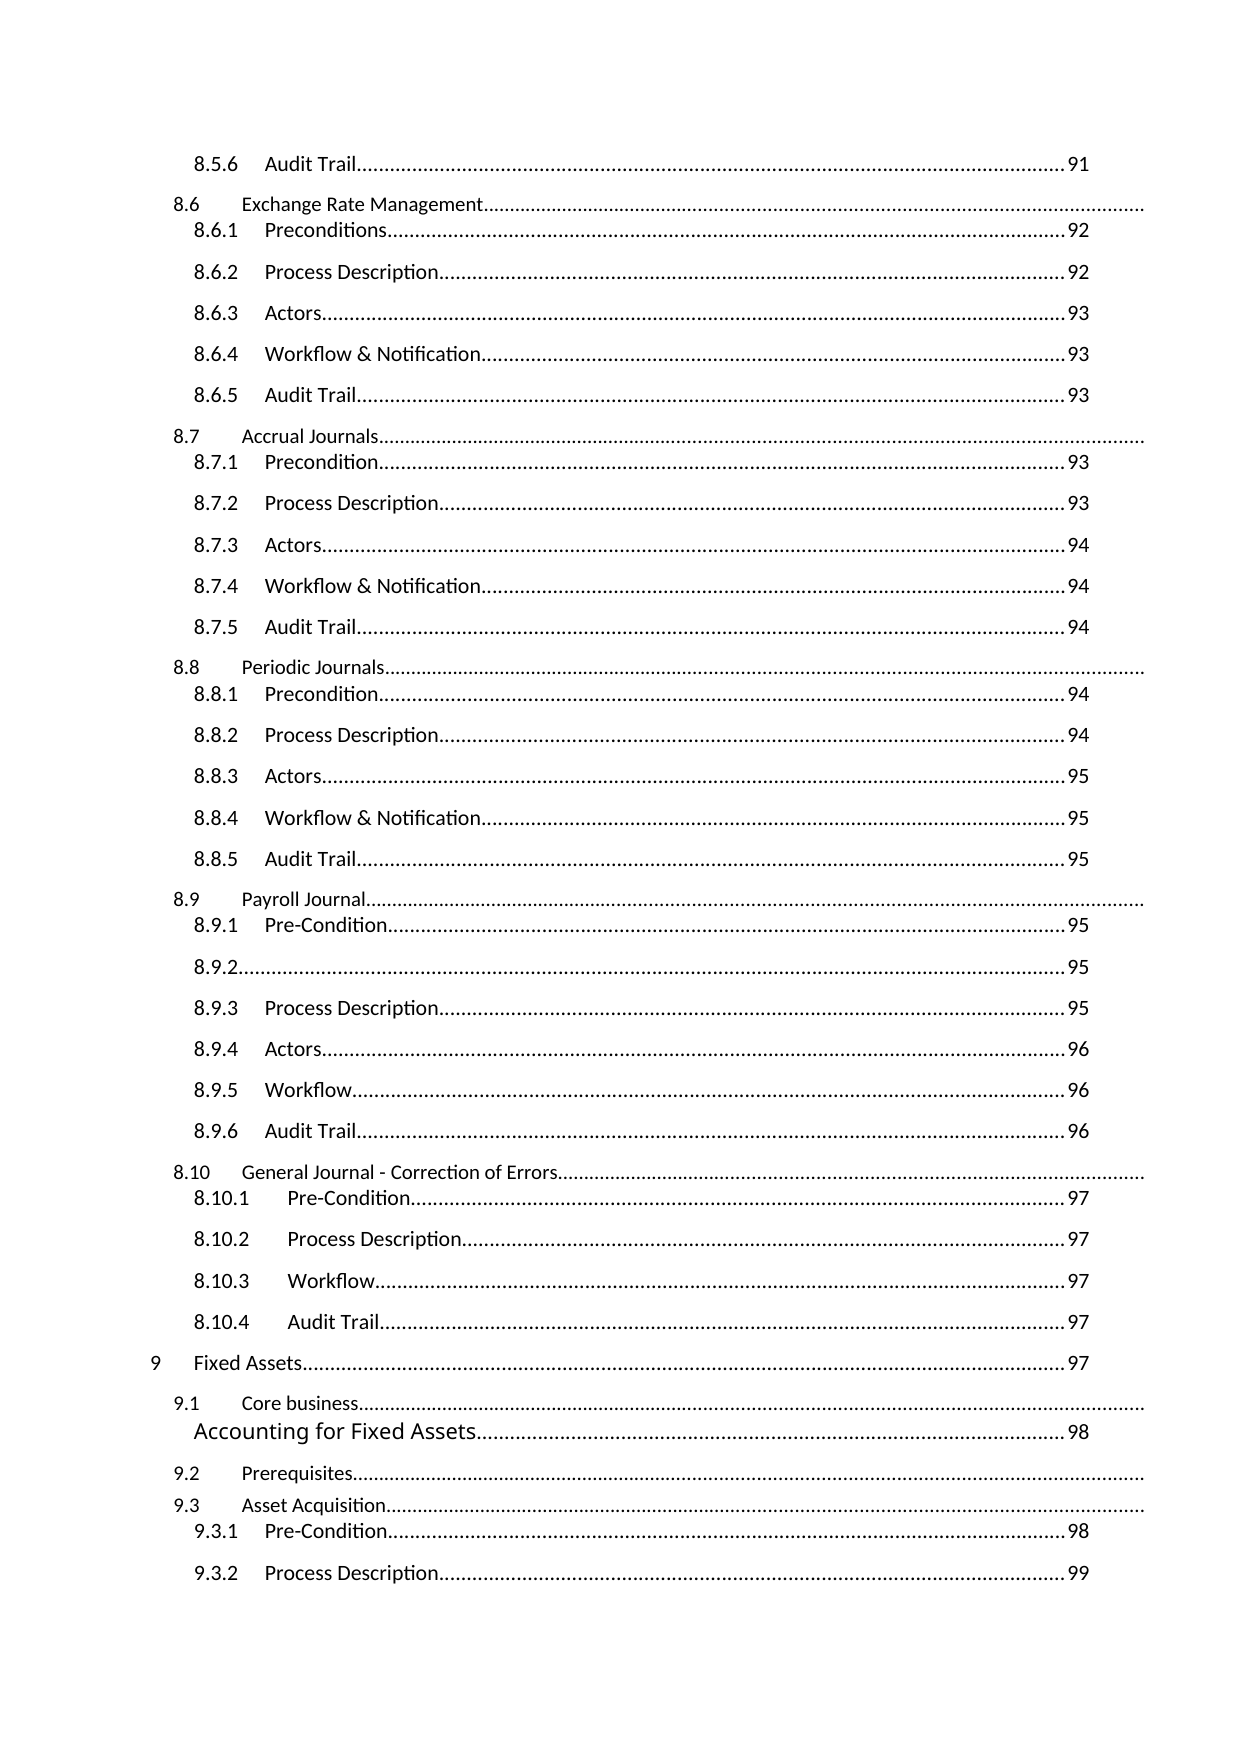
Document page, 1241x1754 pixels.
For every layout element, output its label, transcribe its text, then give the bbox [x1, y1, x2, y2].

text 8.9 Payroll Journal 95 [173, 886, 1090, 912]
text 8.9.5 Workflow 96 [194, 1076, 1090, 1103]
text 8.10.1 Pre-Condition 97 [194, 1184, 1090, 1211]
text 8.8.2 Process Description 94 [194, 721, 1090, 748]
text 8.8.5 Audit Trail 95 [194, 845, 1090, 872]
text 8.7.2 Process Description 93 [194, 489, 1090, 516]
text 8.9.3 Process Description 95 [194, 994, 1090, 1021]
text 9.3.1 Pre-Condition 98 [194, 1518, 1090, 1544]
text 9.2 Prerequisites 98 [173, 1461, 1090, 1486]
text 8.7 Accrual Journals 93 [173, 423, 1090, 448]
text 8.9.6 Audit Trail 96 [194, 1118, 1090, 1144]
text 8.9.1 Pre-Condition 95 [194, 912, 1090, 938]
text 8.10.4 Audit Trail 97 [194, 1308, 1090, 1335]
text 8.10 General Journal - Correction of Errors 97 [173, 1159, 1090, 1184]
text 8.8.1 Precondition 94 [194, 680, 1090, 707]
text 8.7.4 Workflow & Notification 94 [194, 572, 1090, 599]
text 8.7.1 Precondition 93 [194, 448, 1090, 475]
text 8.6.5 Audit Trail 93 [194, 382, 1090, 408]
text 9.1 Core business 97 [173, 1391, 1090, 1416]
text 8.6.3 Actors 93 [194, 299, 1090, 326]
text 8.9.4 Actors 96 [194, 1035, 1090, 1062]
text 8.5.6 Audit Trail 91 [194, 150, 1090, 177]
text 9.3 Asset Acquisition 98 [173, 1492, 1090, 1518]
text 8.6 Exchange Rate Management 92 [173, 191, 1090, 217]
text 8.8.3 Actors 95 [194, 762, 1090, 789]
text 8.6.4 Workflow & Notification 93 [194, 340, 1090, 367]
text 8.9.2 95 [194, 953, 1090, 979]
text 8.7.5 Audit Trail 94 [194, 613, 1090, 640]
text 8.8 Periodic Journals 94 [173, 654, 1090, 680]
text 8.6.1 Preconditions 92 [194, 217, 1090, 243]
text 8.6.2 Process Description 92 [194, 258, 1090, 284]
text Accounting for Fixed Assets 98 [194, 1416, 1090, 1446]
text 8.10.3 Workflow 97 [194, 1267, 1090, 1293]
text 9.3.2 Process Description 99 [194, 1559, 1090, 1586]
text 8.10.2 Process Description 97 [194, 1226, 1090, 1252]
text 8.7.3 Actors 94 [194, 531, 1090, 557]
text 9 Fixed Assets 97 [150, 1349, 1090, 1376]
text 8.8.4 Workflow & Notification 95 [194, 804, 1090, 830]
